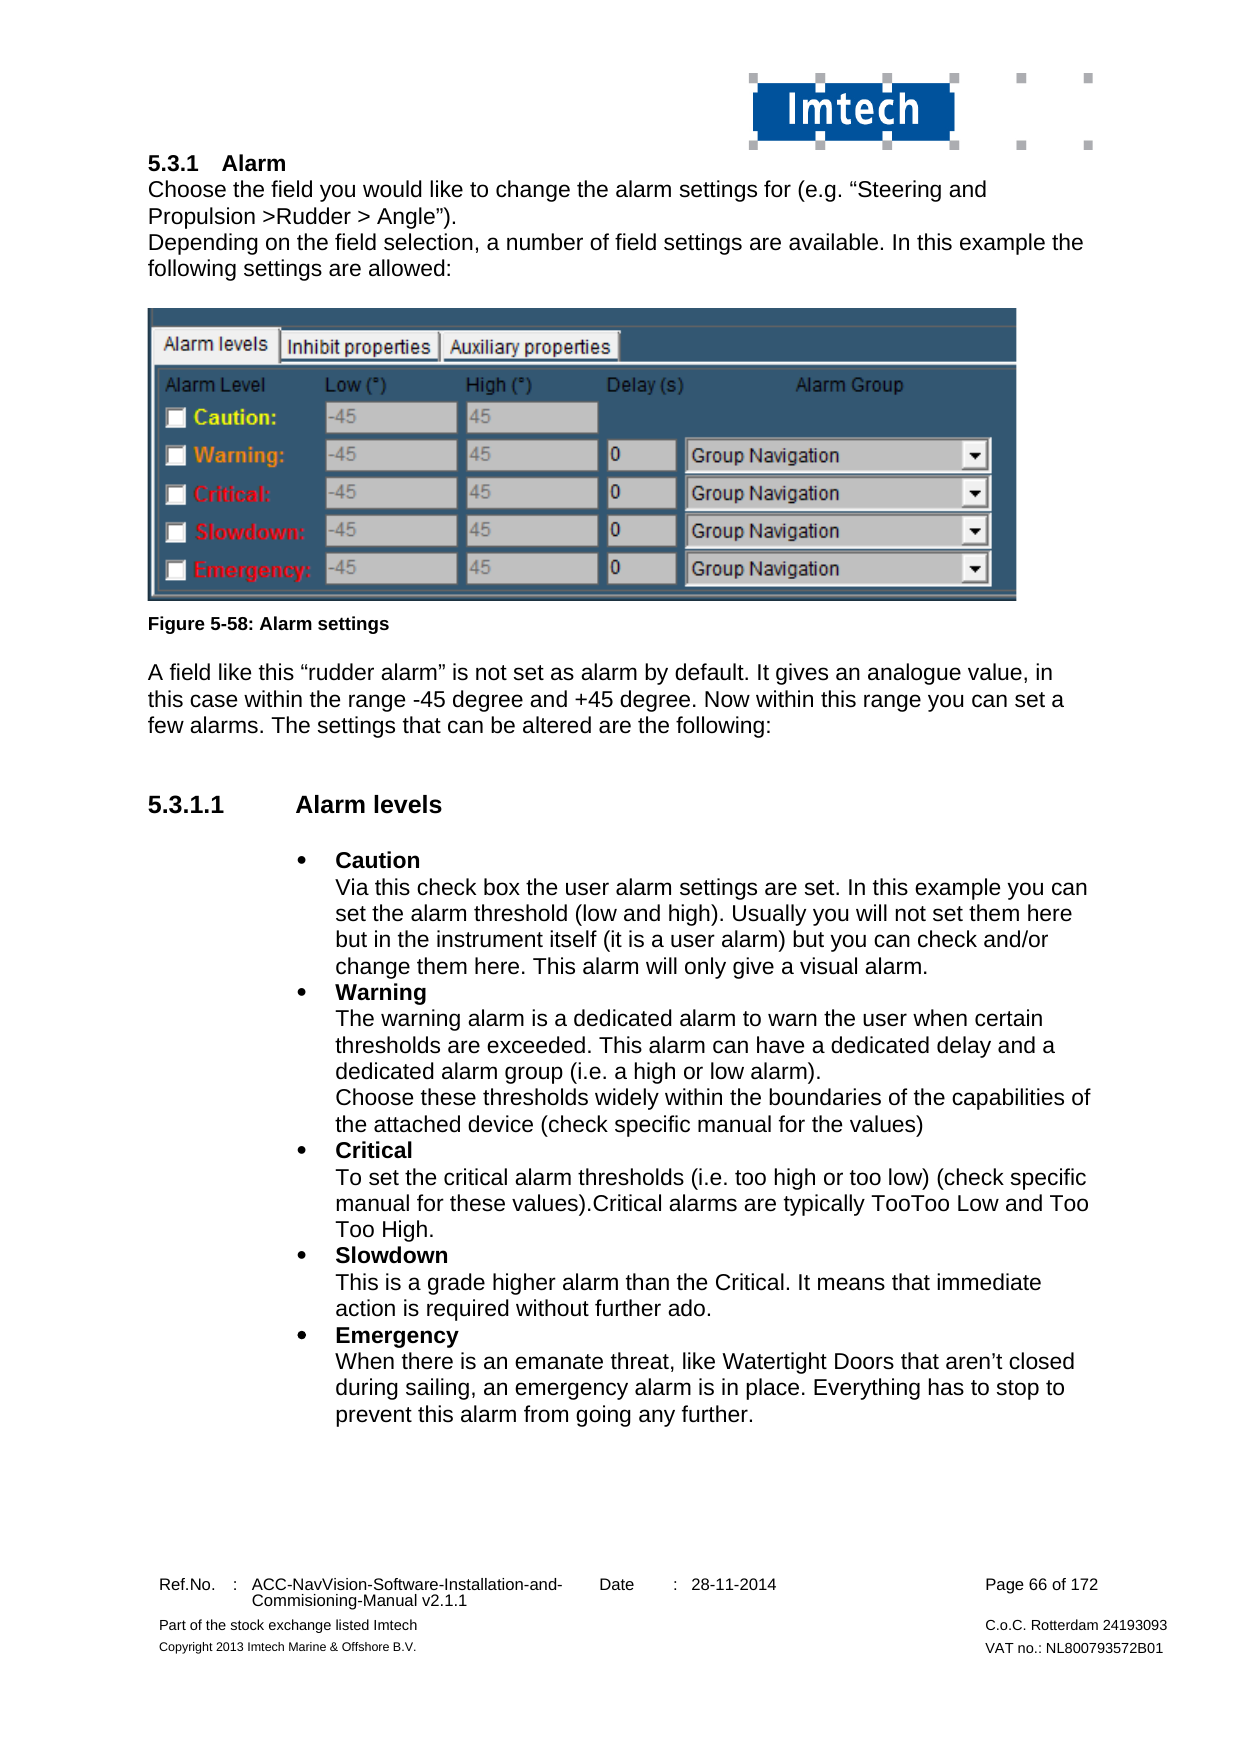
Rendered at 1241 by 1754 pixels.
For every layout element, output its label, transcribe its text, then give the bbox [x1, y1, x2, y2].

list Caution Via this check box the user alarm settings are set. In this example you can set the alarm threshold (low and high). Usually you will not set them here but in the instrument itself (it is a user alarm) but you can check and/or change them here. This alarm will only give a visual alarm. [298, 847, 1093, 979]
subtitle Alarm levels [148, 790, 1093, 847]
text Choose the field you would like to change the alarm settings for (e.g. “Steering and Propulsion >Rudder > Angle”). Depending on the field selection, a number of field settings are available. In this example the following settings are allowed: [148, 176, 1093, 282]
subtitle Alarm [148, 150, 1093, 176]
list Emergency [298, 1322, 1093, 1348]
list When there is an emanate threat, like Watertight Doors that aren’t closed during sailing, an emergency alarm is in place. Everything has to stop to prevent this alarm from going any further. [335, 1348, 1093, 1427]
text A field like this “rudder alarm” is not set as alarm by default. It gives an analogue value, in this case within the range -45 degree and +45 degree. Now within this range you can set a few alarms. The settings that can be altered are the following: [148, 659, 1093, 738]
list Slowdown [298, 1242, 1093, 1269]
list Critical To set the critical alarm thresholds (i.e. too high or too low) (check specific manual for these values).Critical alarms are typically TooToo Low and Too Too High. [298, 1137, 1093, 1242]
list This is a grade higher alarm than the Critical. It means that immediate action is required without further ado. [335, 1269, 1093, 1322]
list Warning The warning alarm is a dedicated alarm to warn the user when certain thresholds are exceeded. This alarm can have a dedicated delay and a dedicated alarm group (i.e. a high or low alarm). Choose these thresholds widely within the boundaries of the capabilities of the attached device (check specific manual for the values) [298, 979, 1093, 1137]
picture [147, 308, 1017, 601]
picture [748, 73, 1093, 150]
